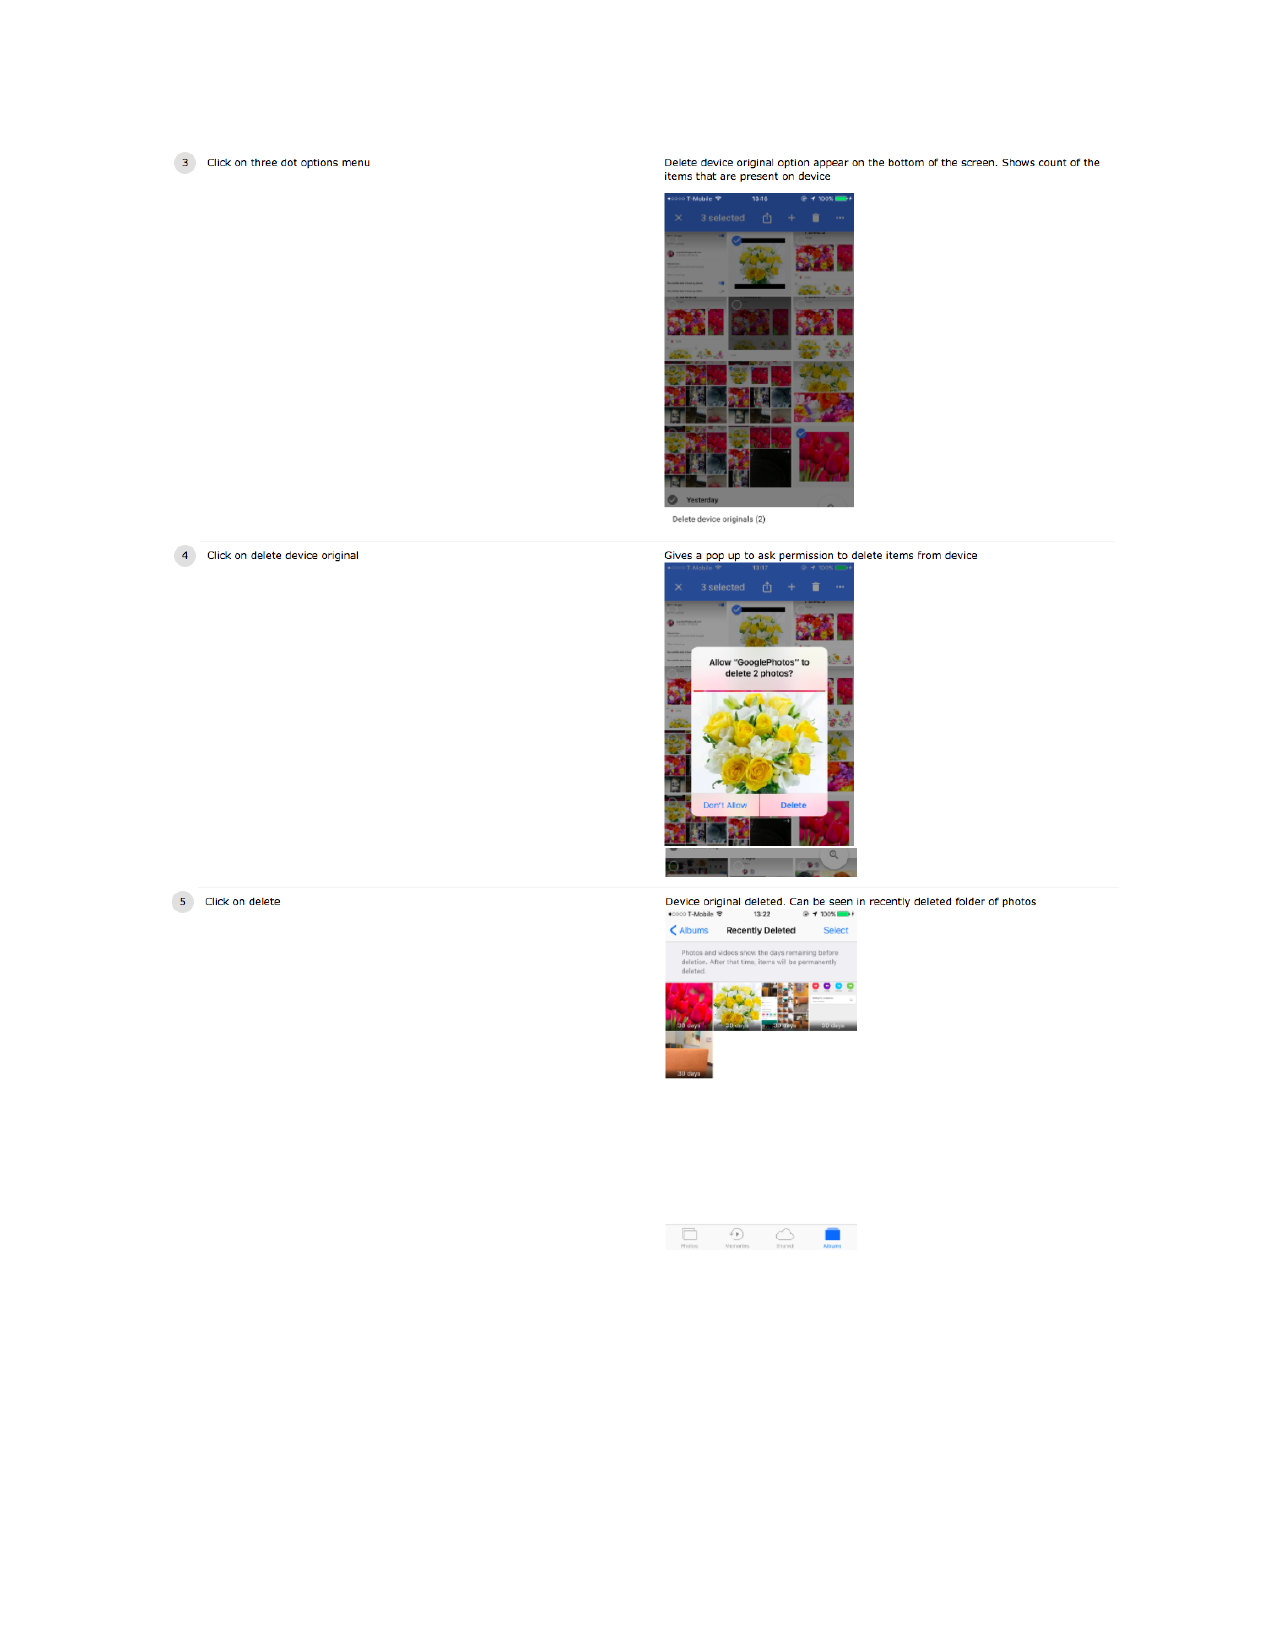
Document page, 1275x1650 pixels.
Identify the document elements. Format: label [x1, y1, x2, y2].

picture [150, 150, 1124, 846]
picture [150, 848, 1124, 1279]
